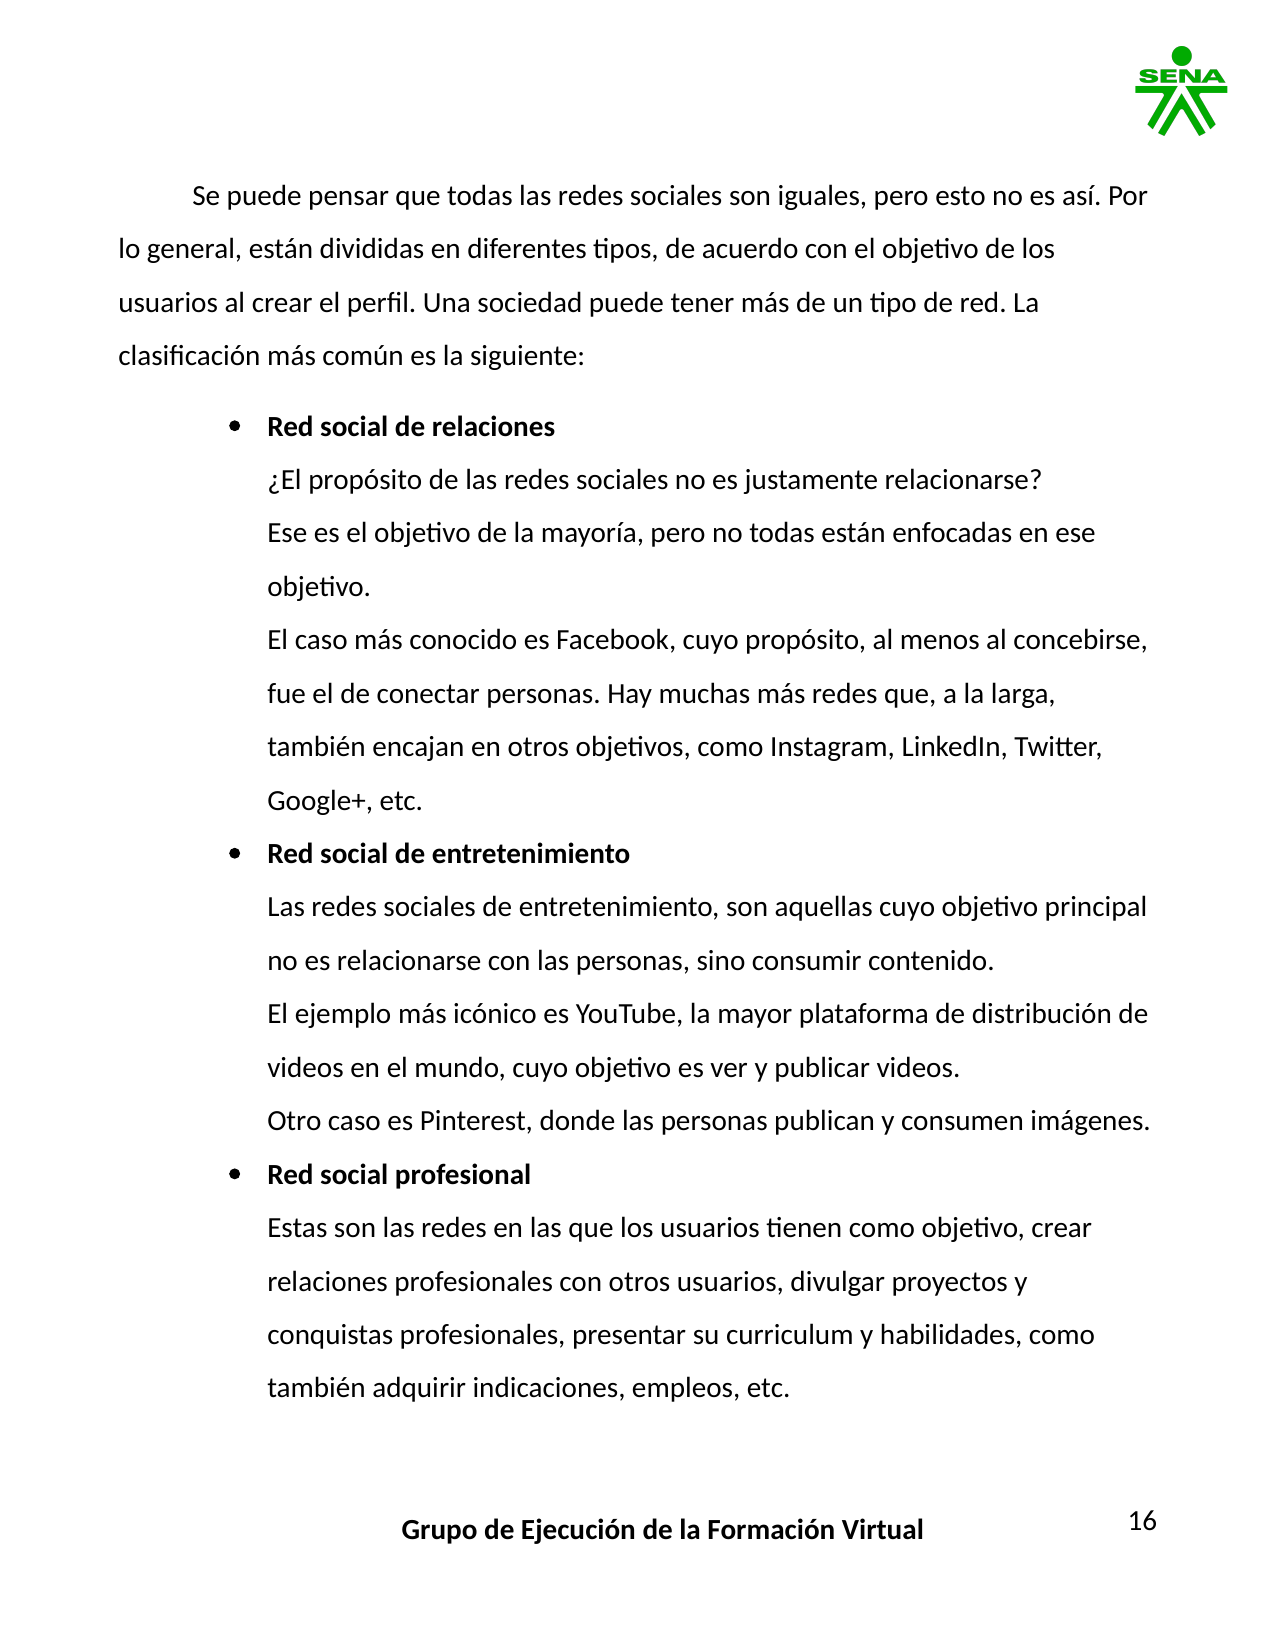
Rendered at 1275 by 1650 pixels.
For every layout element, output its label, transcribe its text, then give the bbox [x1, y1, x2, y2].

picture [1135, 46, 1228, 136]
list Ese es el objetivo de la mayoría, pero no todas están enfocadas en ese objetivo. [267, 514, 1157, 603]
list El ejemplo más icónico es YouTube, la mayor plataforma de distribución de videos en el mundo, cuyo objetivo es ver y publicar videos. [267, 995, 1157, 1084]
list Las redes sociales de entretenimiento, son aquellas cuyo objetivo principal no es relacionarse con las personas, sino consumir contenido. [267, 888, 1157, 978]
list ¿El propósito de las redes sociales no es justamente relacionarse? [267, 461, 1157, 497]
list Red social profesional [229, 1156, 1157, 1191]
text Se puede pensar que todas las redes sociales son iguales, pero esto no es así. Por lo general, están divididas en diferentes tipos, de acuerdo con el objetivo de los usuarios al crear el perfil. Una sociedad puede tener más de un tipo de red. La clasificación más común es la siguiente: [118, 177, 1157, 373]
list Estas son las redes en las que los usuarios tienen como objetivo, crear relaciones profesionales con otros usuarios, divulgar proyectos y conquistas profesionales, presentar su curriculum y habilidades, como también adquirir indicaciones, empleos, etc. [267, 1209, 1157, 1405]
list Red social de relaciones [229, 408, 1157, 443]
list El caso más conocido es Facebook, cuyo propósito, al menos al concebirse, fue el de conectar personas. Hay muchas más redes que, a la larga, también encajan en otros objetivos, como Instagram, LinkedIn, Twitter, Google+, etc. [267, 621, 1157, 817]
list Otro caso es Pinterest, donde las personas publican y consumen imágenes. [267, 1102, 1157, 1138]
list Red social de entretenimiento [229, 835, 1157, 871]
